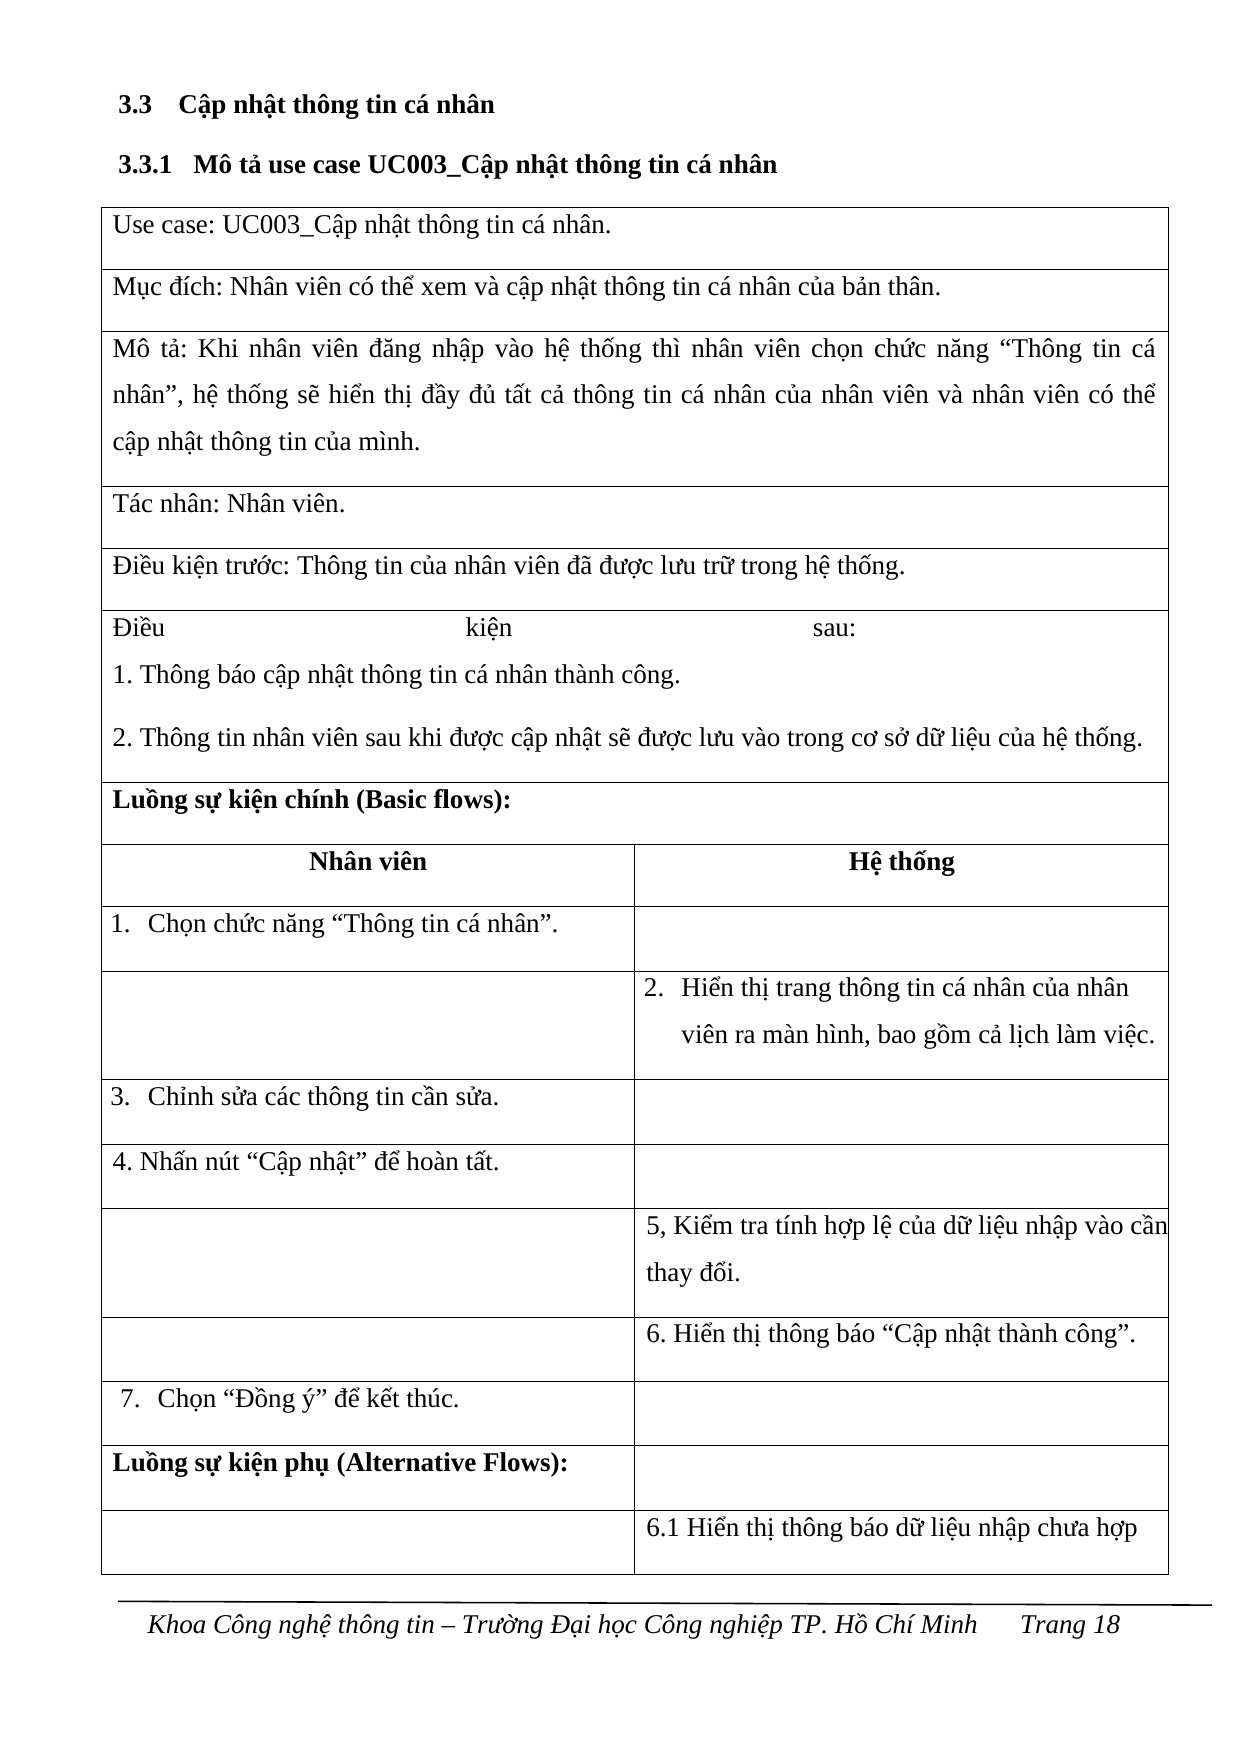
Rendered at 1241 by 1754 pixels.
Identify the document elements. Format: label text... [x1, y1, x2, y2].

table_cell [635, 1382, 1168, 1445]
table_cell [635, 1080, 1168, 1143]
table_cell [635, 1511, 1168, 1574]
table_cell 5, Kiểm tra tính hợp lệ của dữ liệu nhập vào cần thay đổi. [635, 1209, 1168, 1317]
table_cell Nhân viên [102, 845, 634, 906]
table_cell Điều kiện trước: Thông tin của nhân viên đã được lưu trữ trong hệ thống. [102, 549, 1168, 610]
table_cell [635, 1446, 1168, 1510]
table_cell Mô tả: Khi nhân viên đăng nhập vào hệ thống thì nhân viên chọn chức năng “Thông tin cá nhân”, hệ thống sẽ hiển thị đầy đủ tất cả thông tin cá nhân của nhân viên và nhân viên có thể cập nhật thông tin của mình. [102, 332, 1168, 486]
table_cell Chọn “Đồng ý” để kết thúc. [102, 1382, 634, 1445]
table_cell Luồng sự kiện phụ (Alternative Flows): [102, 1446, 634, 1510]
table_cell Điều kiện sau: 1. Thông báo cập nhật thông tin cá nhân thành công. 2. Thông tin nhân viên sau khi được cập nhật sẽ được lưu vào trong cơ sở dữ liệu của hệ thống. [102, 611, 1168, 782]
table_header Use case: UC003_Cập nhật thông tin cá nhân. [102, 208, 1168, 269]
table_cell Hệ thống [635, 845, 1168, 906]
table_cell [102, 1209, 634, 1317]
table_cell Tác nhân: Nhân viên. [102, 487, 1168, 548]
table_cell [102, 1511, 634, 1574]
table_cell [102, 1318, 634, 1381]
table_cell 6. Hiển thị thông báo “Cập nhật thành công”. [635, 1318, 1168, 1381]
table_cell Chọn chức năng “Thông tin cá nhân”. [102, 907, 634, 971]
table_cell Luồng sự kiện chính (Basic flows): [102, 783, 1168, 844]
table_cell [635, 907, 1168, 971]
subtitle Mô tả use case UC003_Cập nhật thông tin cá nhân [118, 148, 1152, 179]
subtitle Cập nhật thông tin cá nhân [118, 89, 1152, 120]
table_cell Mục đích: Nhân viên có thể xem và cập nhật thông tin cá nhân của bản thân. [102, 270, 1168, 331]
table_cell Chỉnh sửa các thông tin cần sửa. [102, 1080, 634, 1143]
table_cell Hiển thị trang thông tin cá nhân của nhân viên ra màn hình, bao gồm cả lịch làm việc. [635, 972, 1168, 1079]
table_cell [102, 972, 634, 1079]
table_cell [635, 1145, 1168, 1208]
table_cell 4. Nhấn nút “Cập nhật” để hoàn tất. [102, 1145, 634, 1208]
